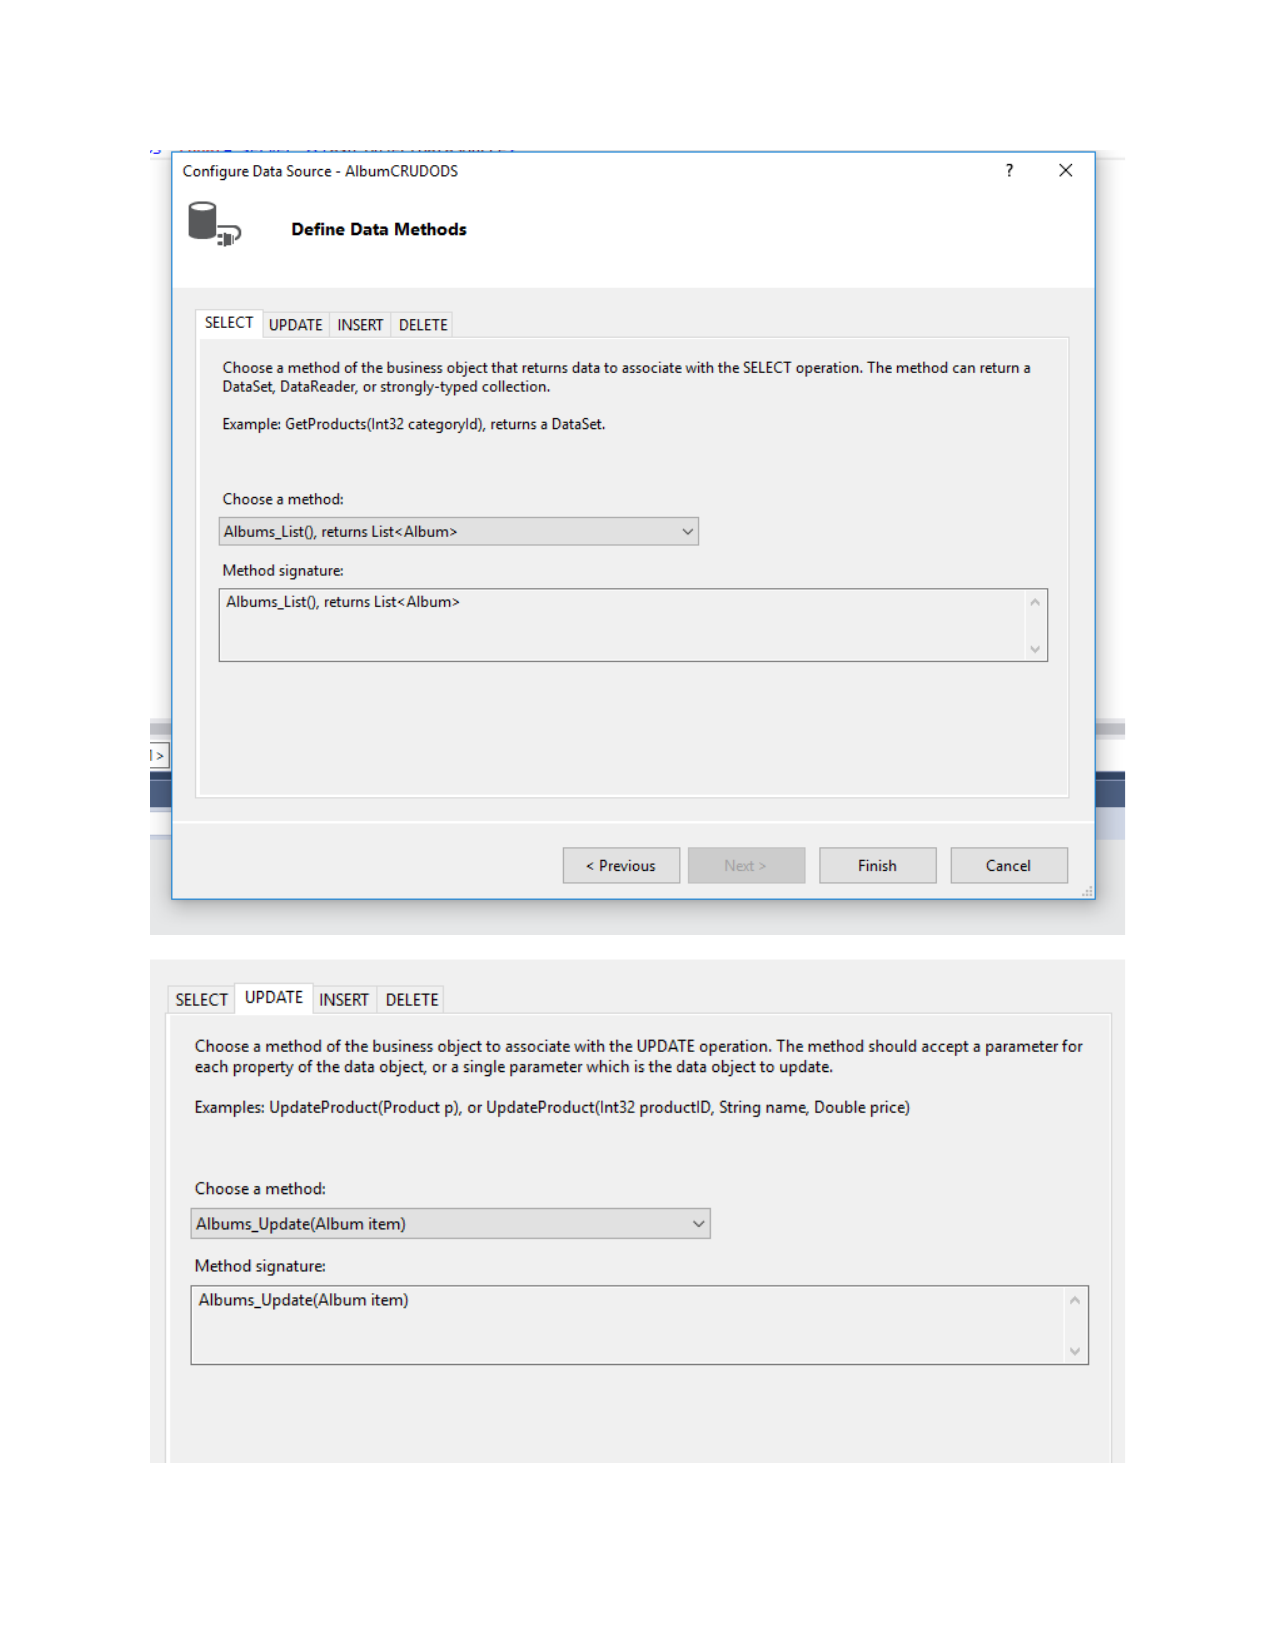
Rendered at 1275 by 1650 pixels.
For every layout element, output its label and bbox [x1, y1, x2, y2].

picture [150, 953, 1125, 1463]
picture [150, 150, 1125, 935]
